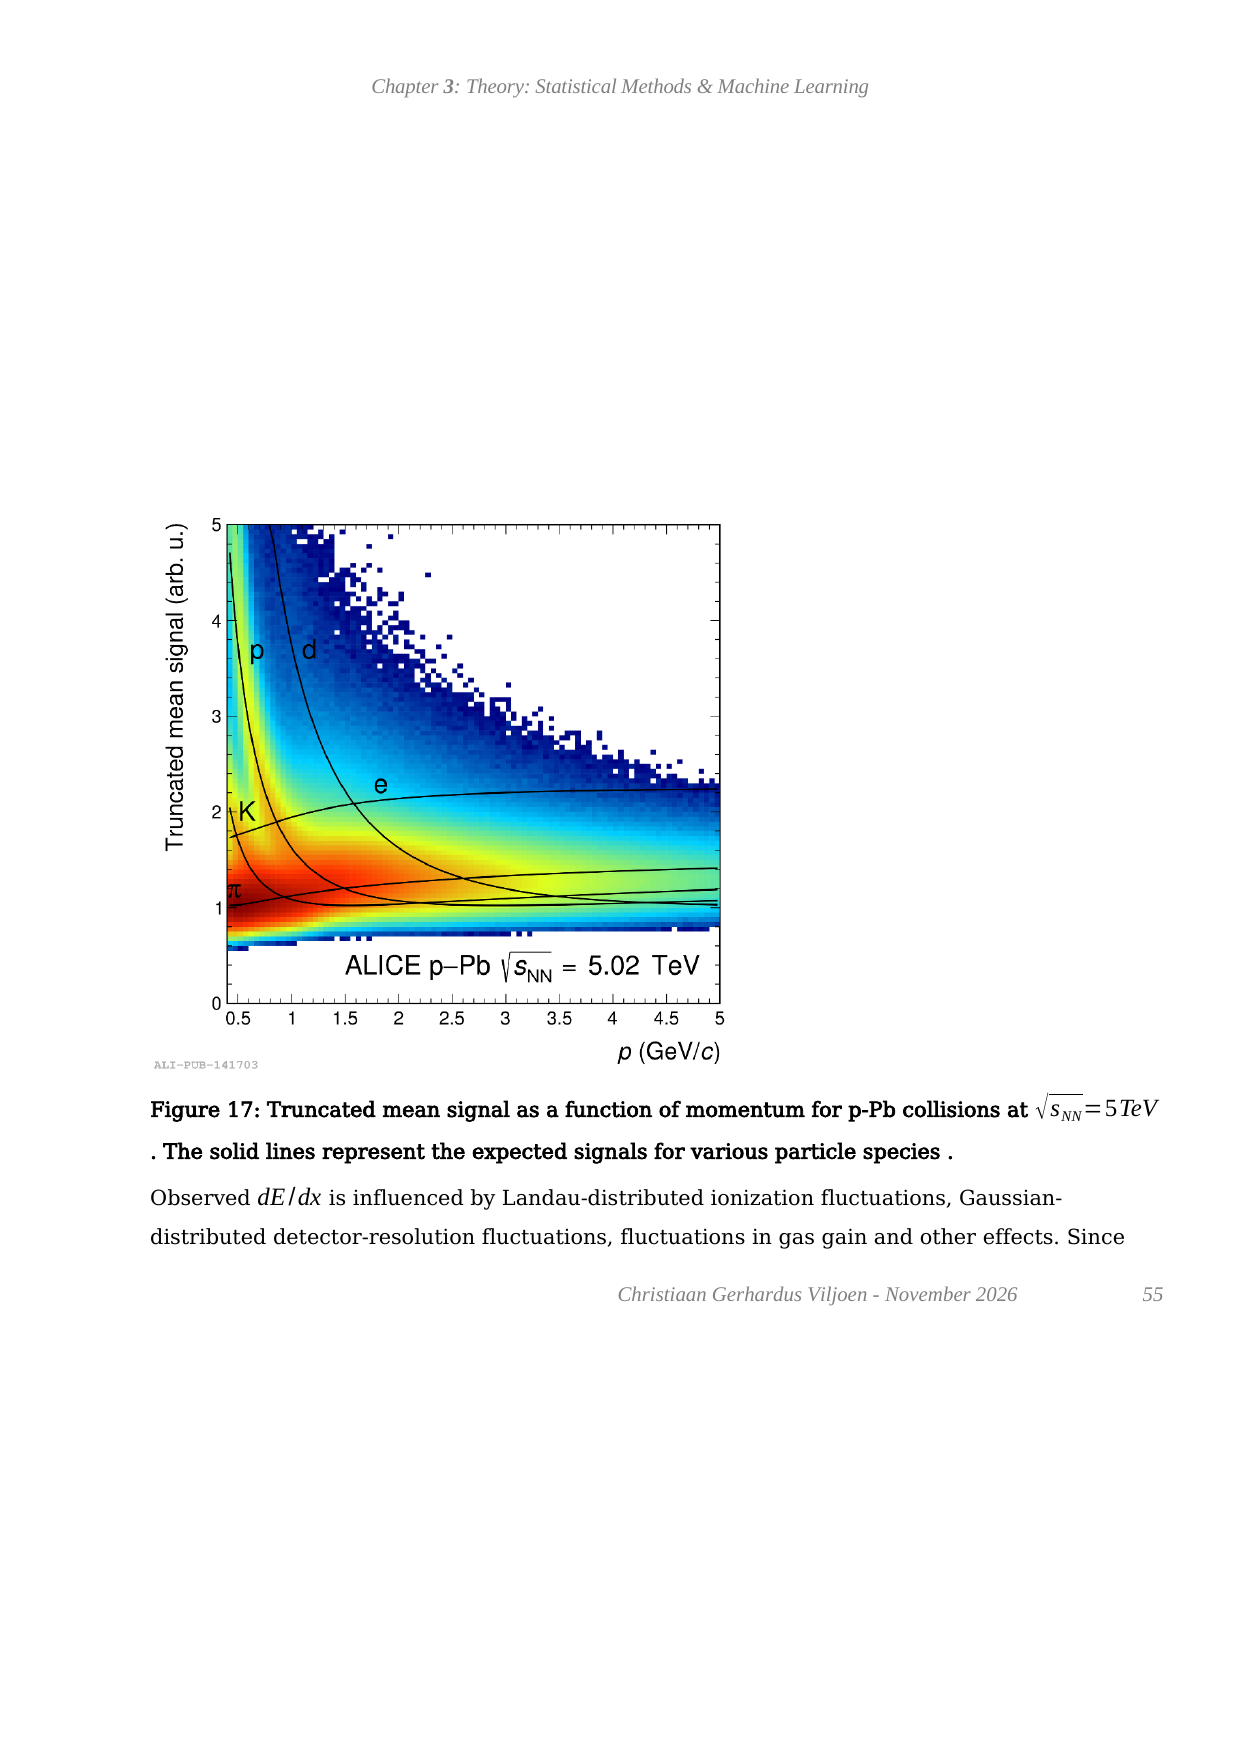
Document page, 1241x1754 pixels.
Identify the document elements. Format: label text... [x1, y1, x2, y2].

picture [150, 501, 738, 1072]
text Figure 17: Truncated mean signal as a function of momentum for p-Pb collisions at . The solid lines represent the expected signals for various particle species . [150, 1092, 1165, 1163]
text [150, 1184, 1165, 1249]
